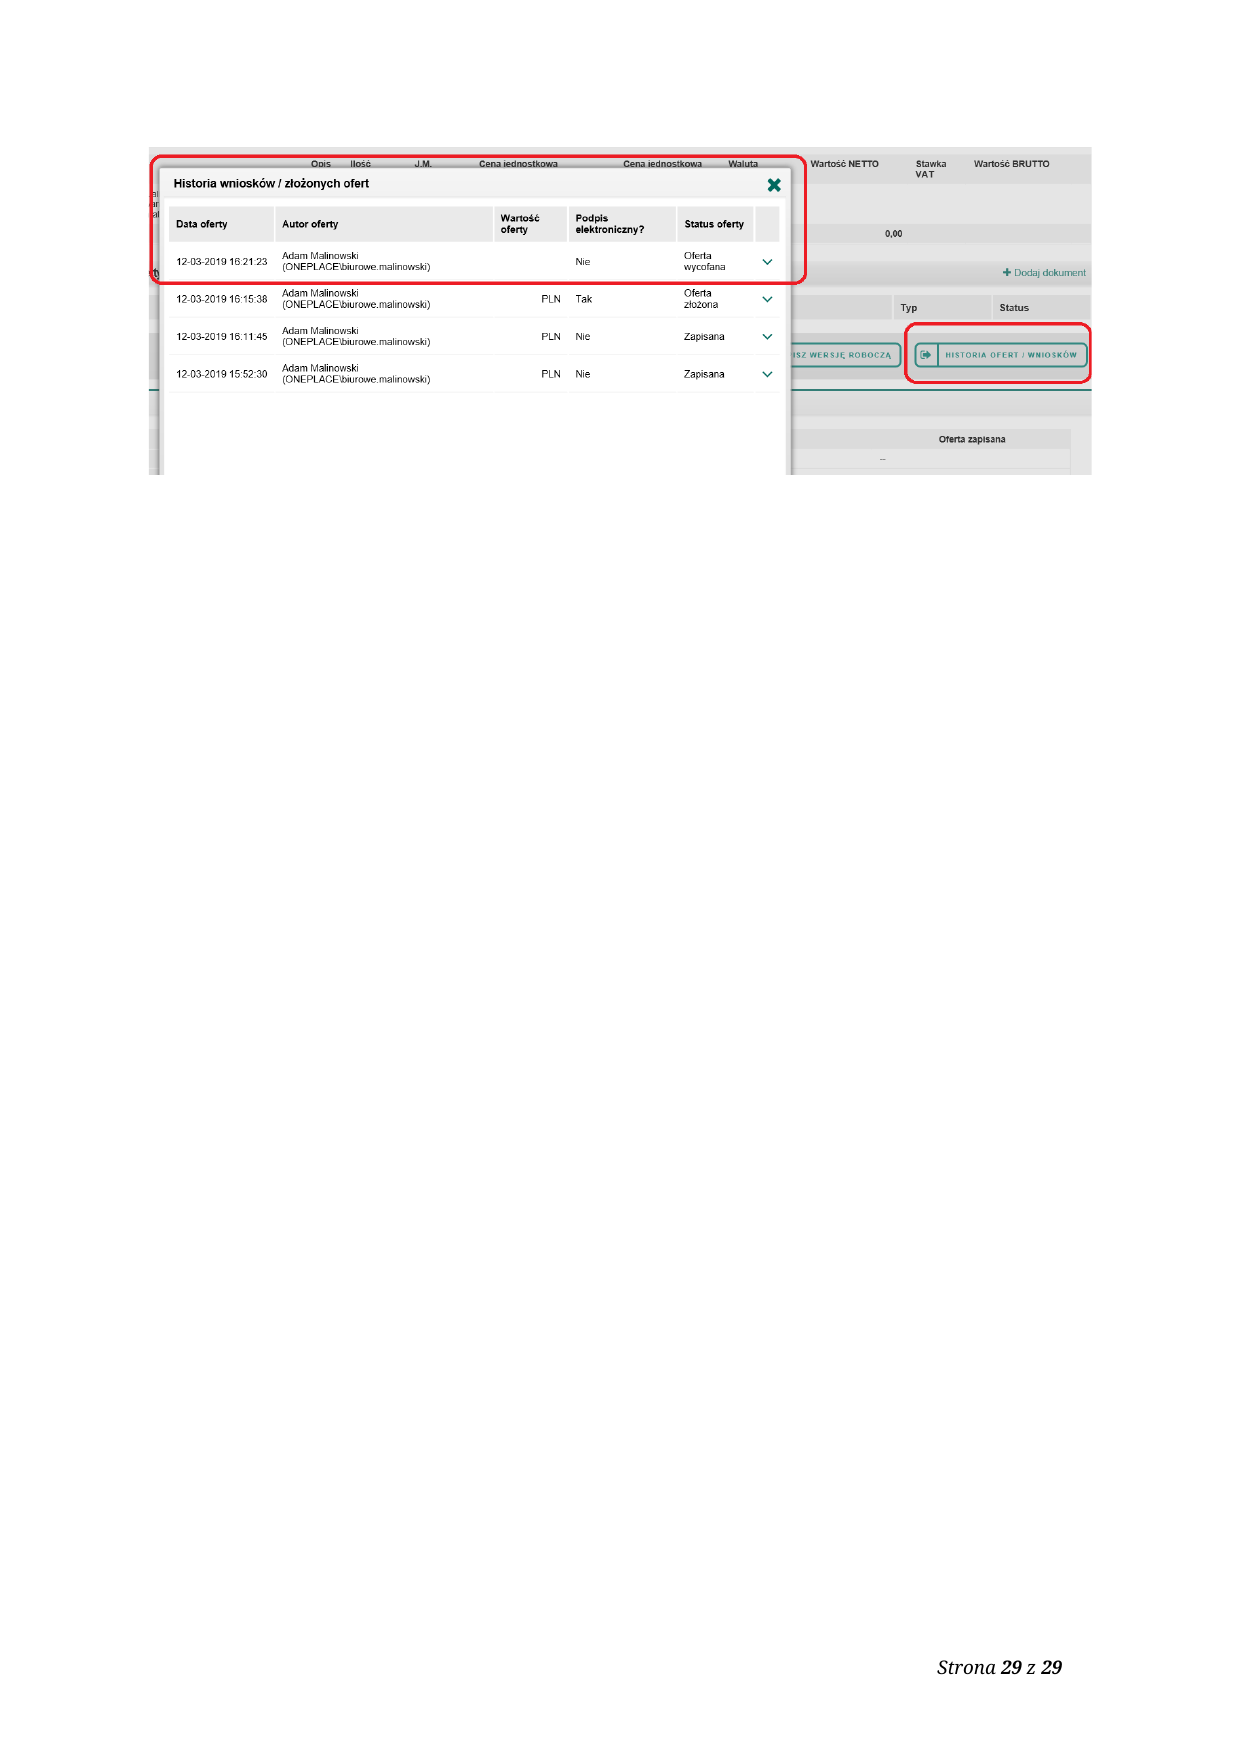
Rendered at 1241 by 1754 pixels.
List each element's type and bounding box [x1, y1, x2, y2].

picture [148, 147, 1092, 475]
